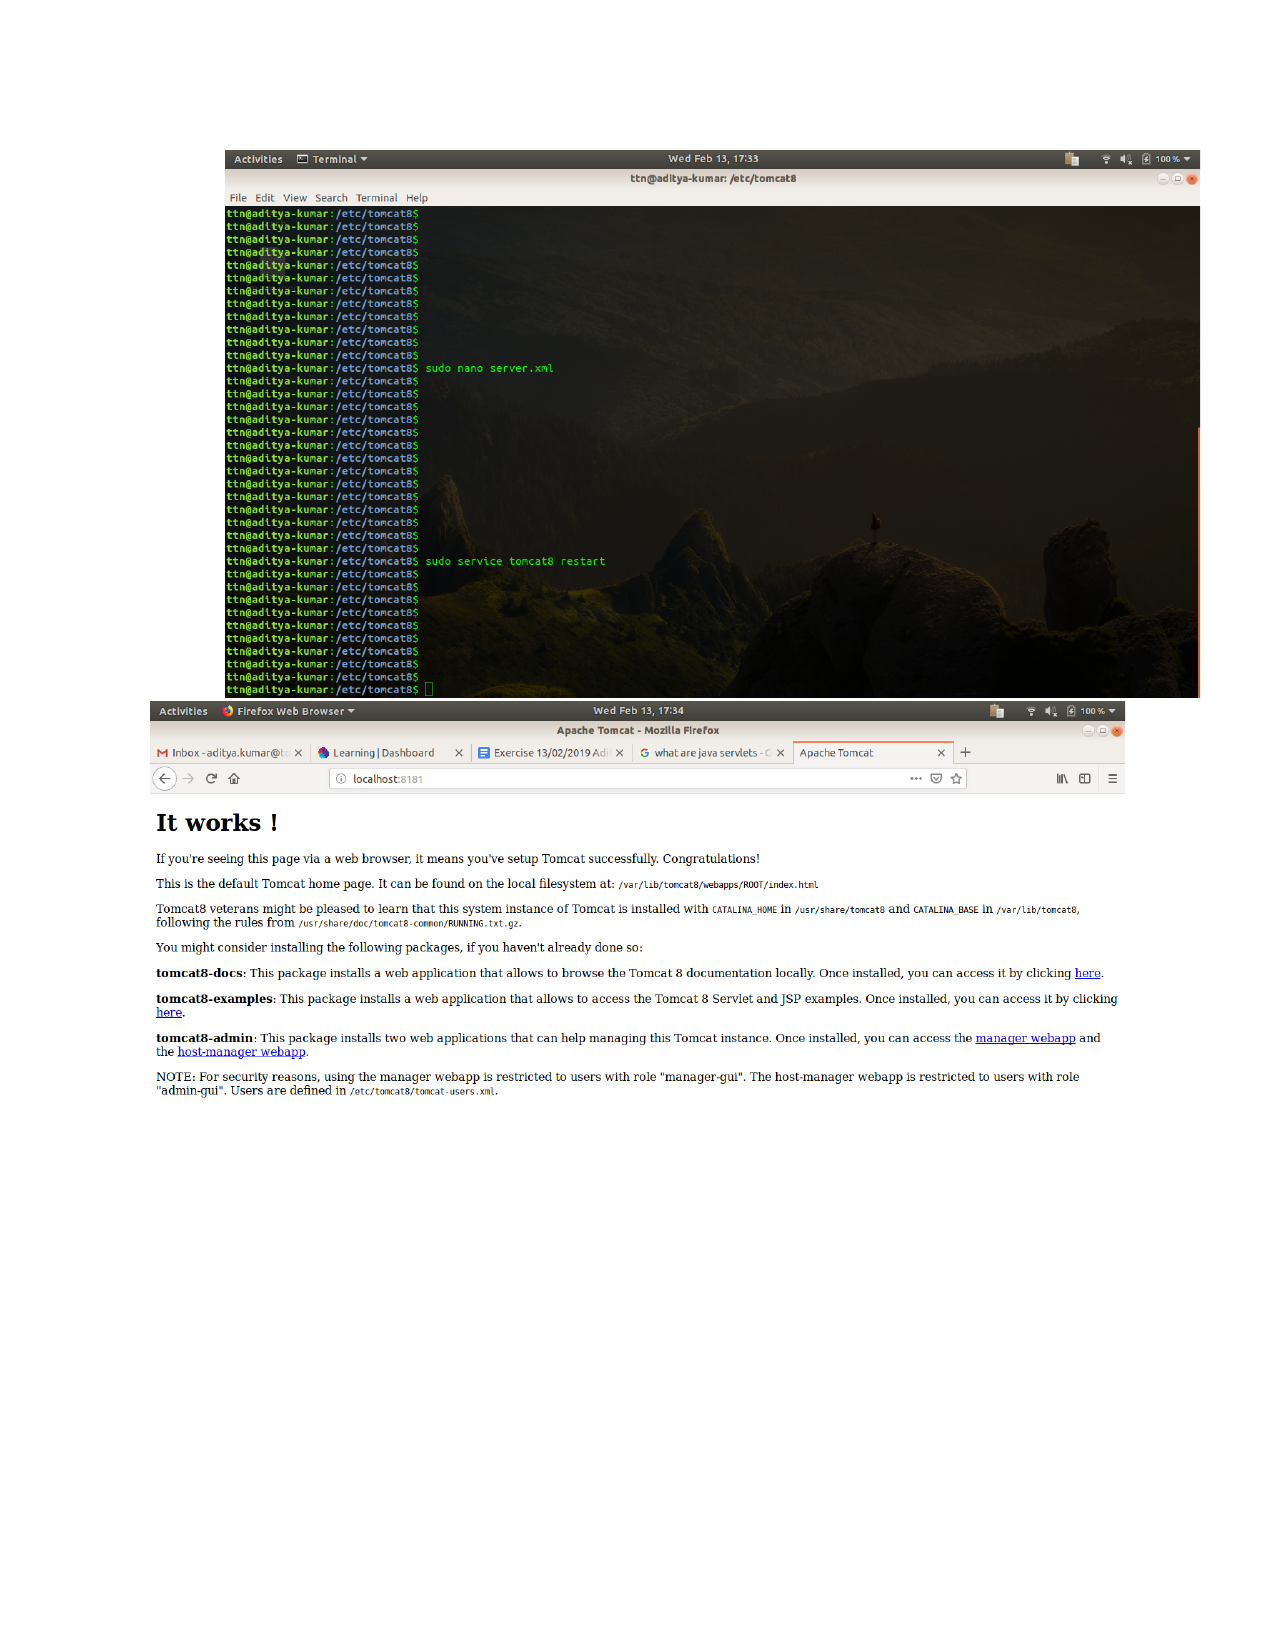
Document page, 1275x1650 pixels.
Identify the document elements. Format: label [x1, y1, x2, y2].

picture [225, 150, 1200, 698]
picture [150, 701, 1125, 1250]
